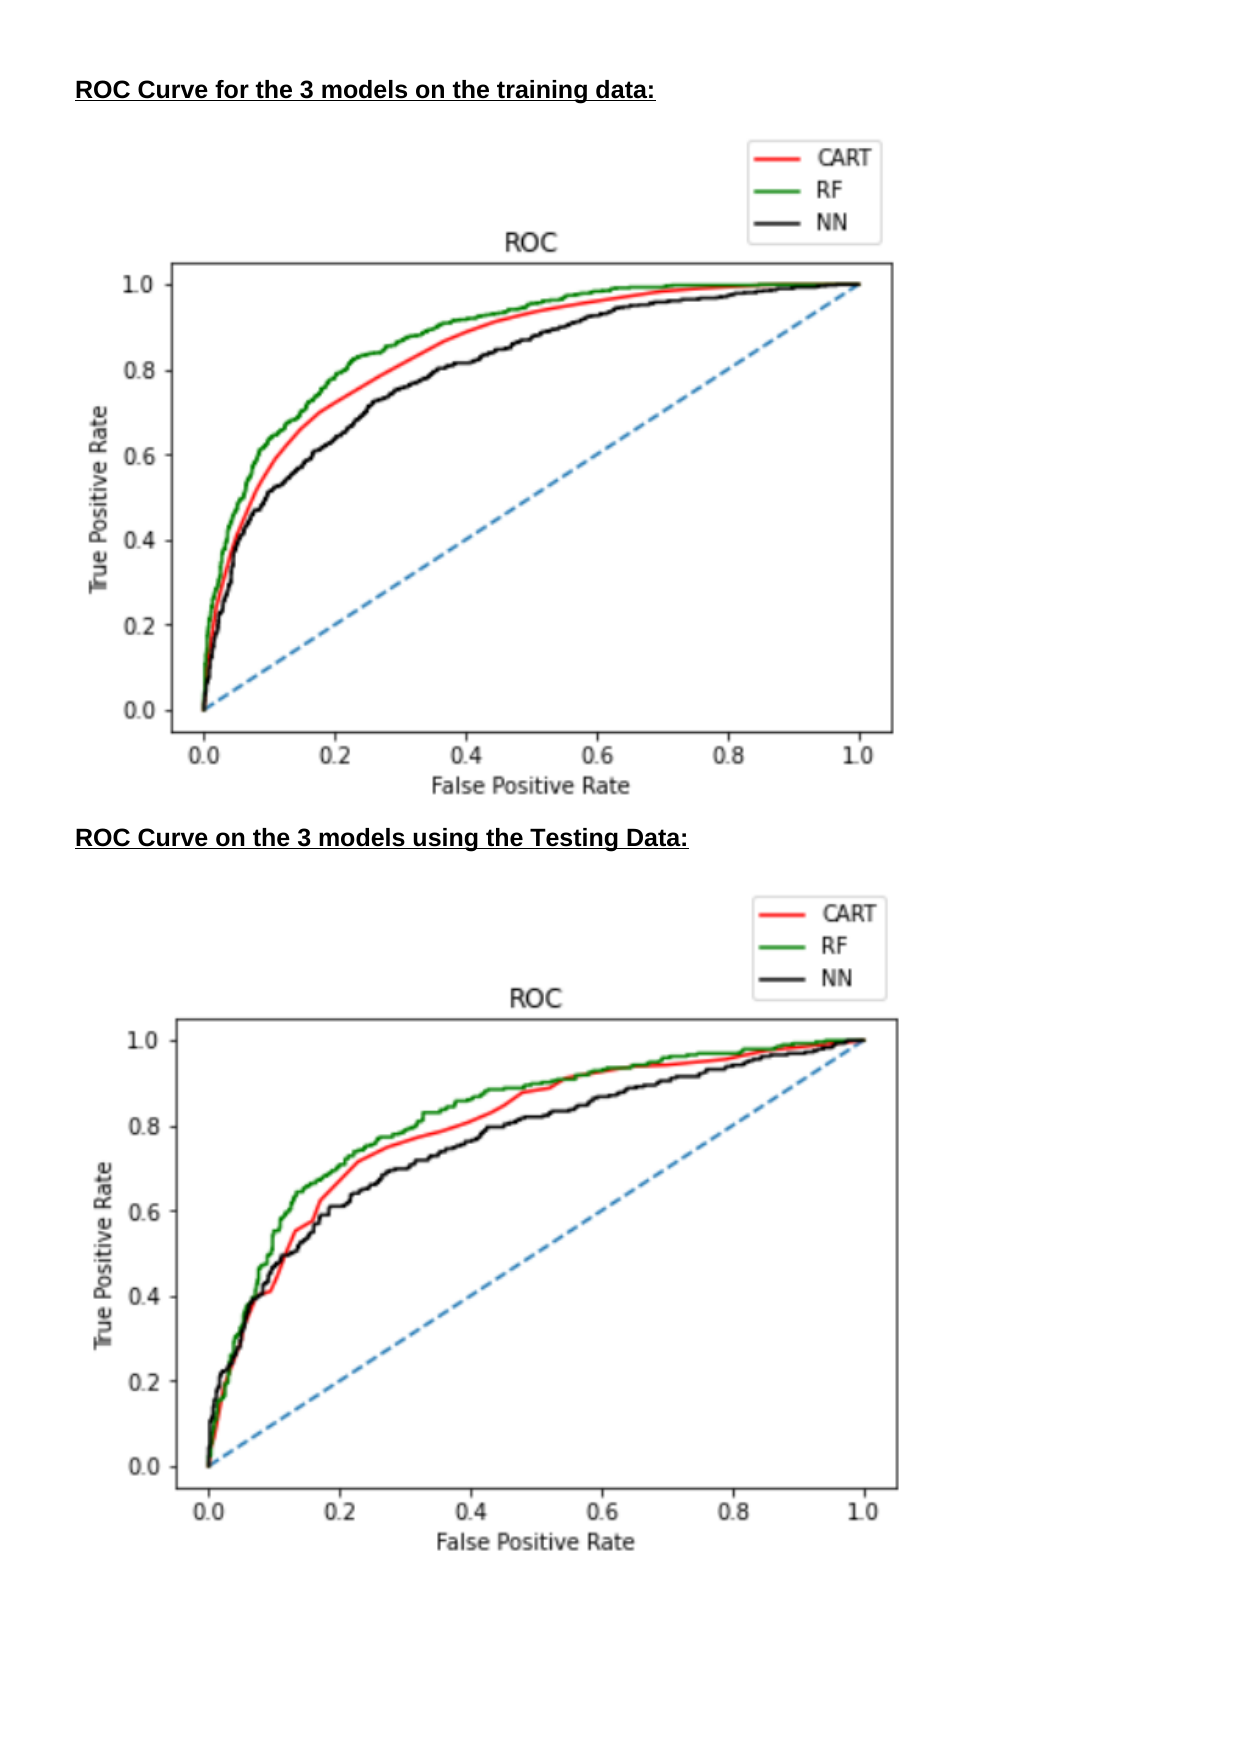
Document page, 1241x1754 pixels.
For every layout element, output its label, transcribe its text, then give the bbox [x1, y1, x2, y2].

picture [75, 122, 908, 804]
picture [75, 870, 913, 1565]
text ROC Curve on the 3 models using the Testing Data: [75, 823, 1165, 852]
text ROC Curve for the 3 models on the training data: [75, 75, 1165, 104]
